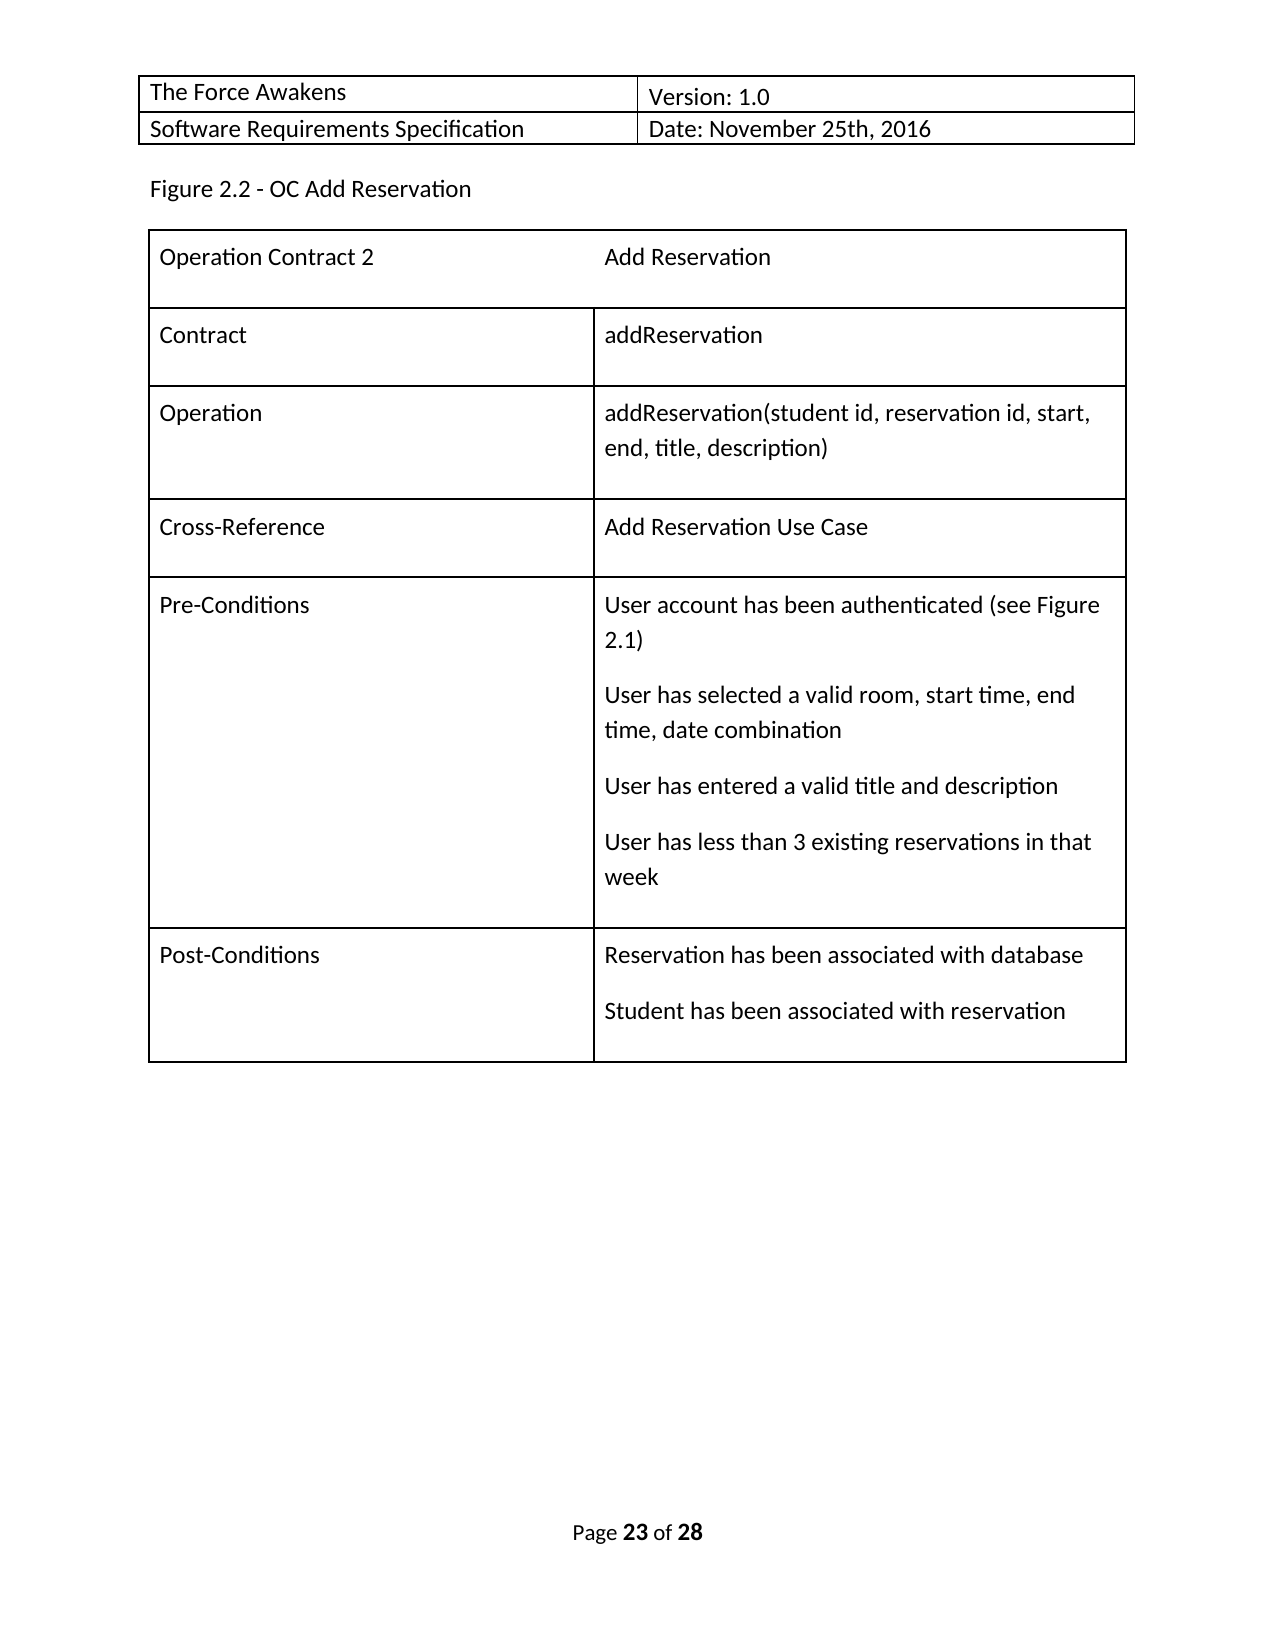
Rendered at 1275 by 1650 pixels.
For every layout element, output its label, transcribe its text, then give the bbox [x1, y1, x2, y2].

table_cell Cross-Reference [150, 500, 593, 576]
table_header Operation Contract 2 [150, 231, 593, 307]
table_header Add Reservation [595, 231, 1125, 307]
table_cell Reservation has been associated with database Student has been associated with reservation [595, 929, 1125, 1061]
table_cell Pre-Conditions [150, 578, 593, 927]
table_cell User account has been authenticated (see Figure 2.1) User has selected a valid room, start time, end time, date combination User has entered a valid title and description User has less than 3 existing reservations in that week [595, 578, 1125, 927]
table_cell addReservation [595, 309, 1125, 385]
table_cell Post-Conditions [150, 929, 593, 1061]
table_cell addReservation(student id, reservation id, start, end, title, description) [595, 387, 1125, 498]
table_cell Contract [150, 309, 593, 385]
table_cell Add Reservation Use Case [595, 500, 1125, 576]
text Figure 2.2 - OC Add Reservation [150, 173, 1125, 203]
table_cell Operation [150, 387, 593, 498]
